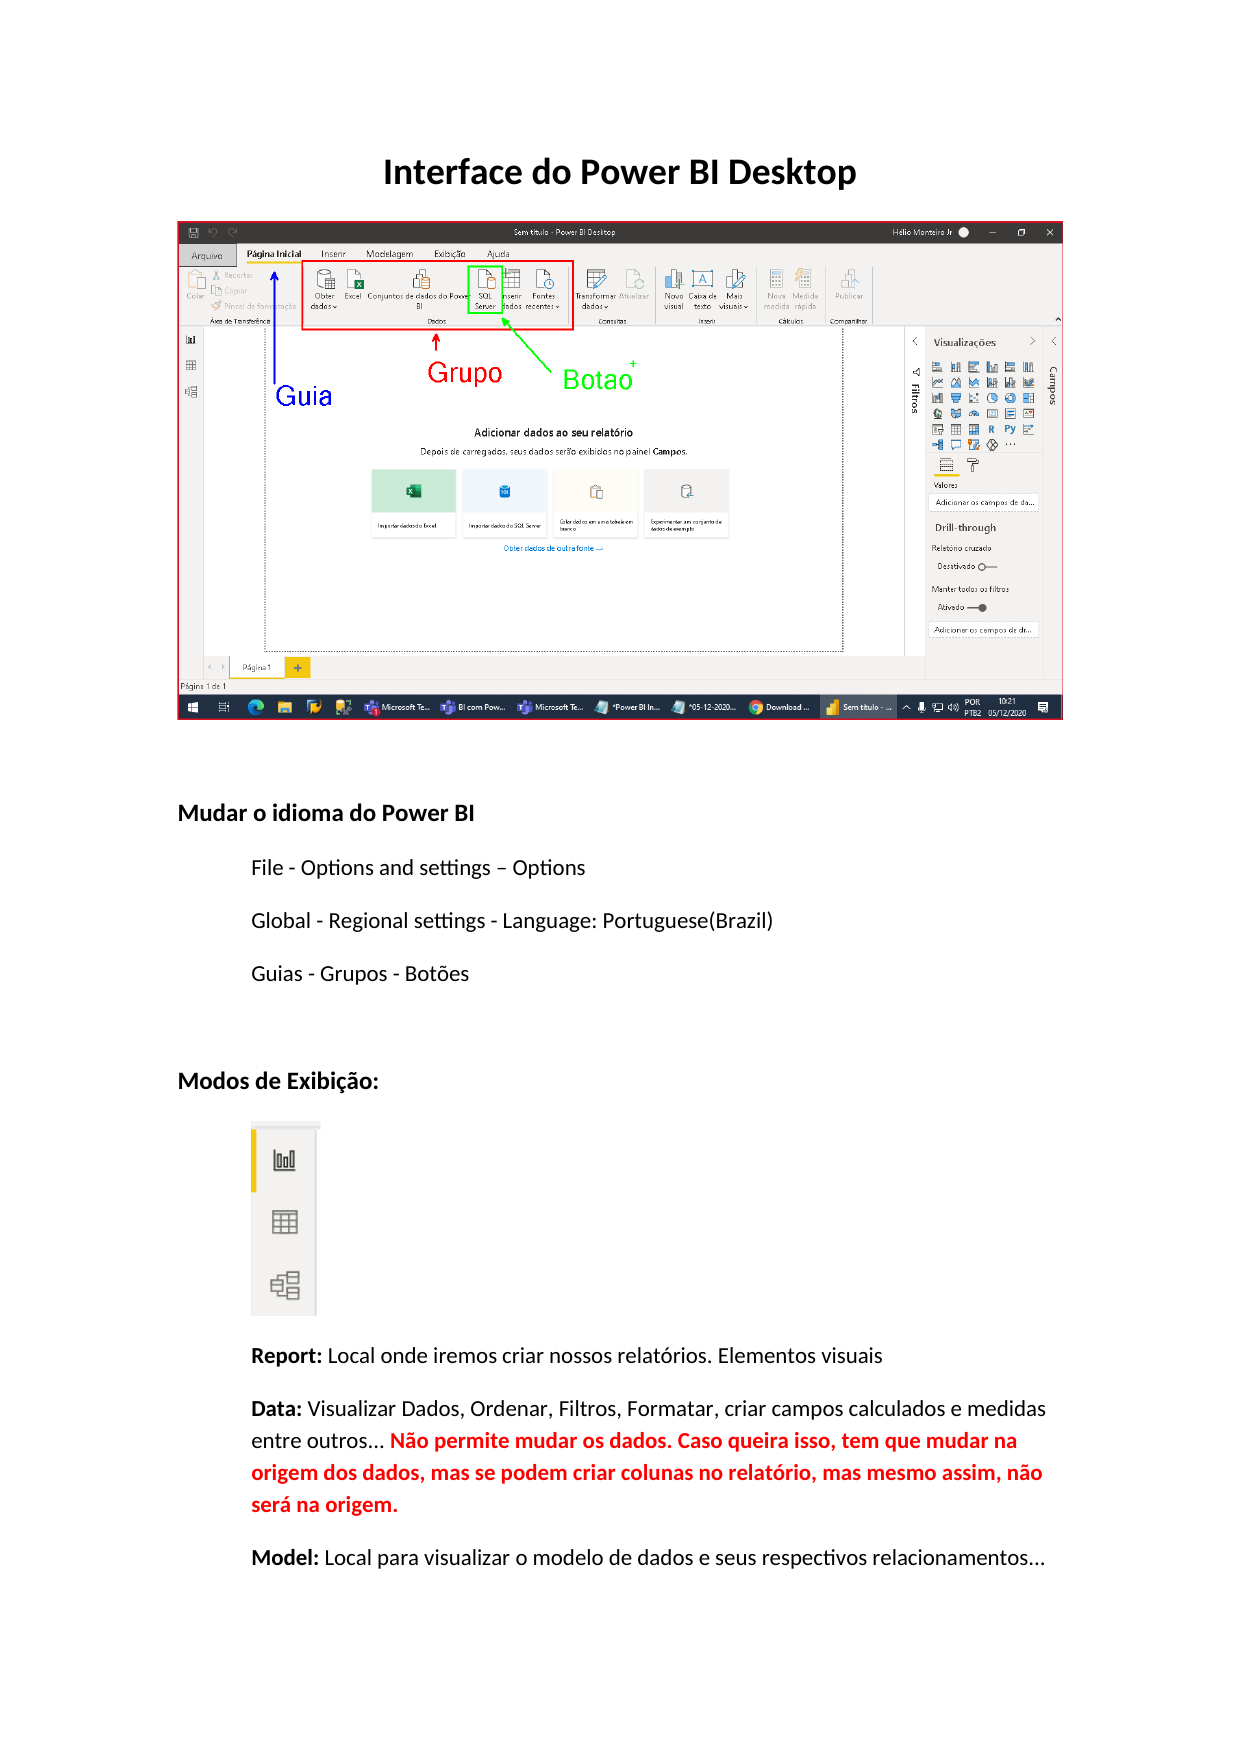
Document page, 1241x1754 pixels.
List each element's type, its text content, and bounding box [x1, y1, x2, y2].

text Global - Regional settings - Language: Portuguese(Brazil) [251, 906, 1063, 934]
text Guias - Grupos - Botões [251, 959, 1063, 987]
text Mudar o idioma do Power BI [177, 797, 1063, 828]
text Interface do Power BI Desktop [177, 148, 1063, 193]
text Report: Local onde iremos criar nossos relatórios. Elementos visuais [251, 1341, 1063, 1369]
text Modos de Exibição: [177, 1065, 1063, 1096]
picture [251, 1121, 321, 1316]
picture [177, 221, 1063, 720]
text Model: Local para visualizar o modelo de dados e seus respectivos relacionamentos... [251, 1543, 1063, 1571]
text Data: Visualizar Dados, Ordenar, Filtros, Formatar, criar campos calculados e medidas entre outros... Não permite mudar os dados. Caso queira isso, tem que mudar na origem dos dados, mas se podem criar colunas no relatório, mas mesmo assim, não será na origem. [251, 1394, 1063, 1518]
text File - Options and settings – Options [251, 853, 1063, 881]
